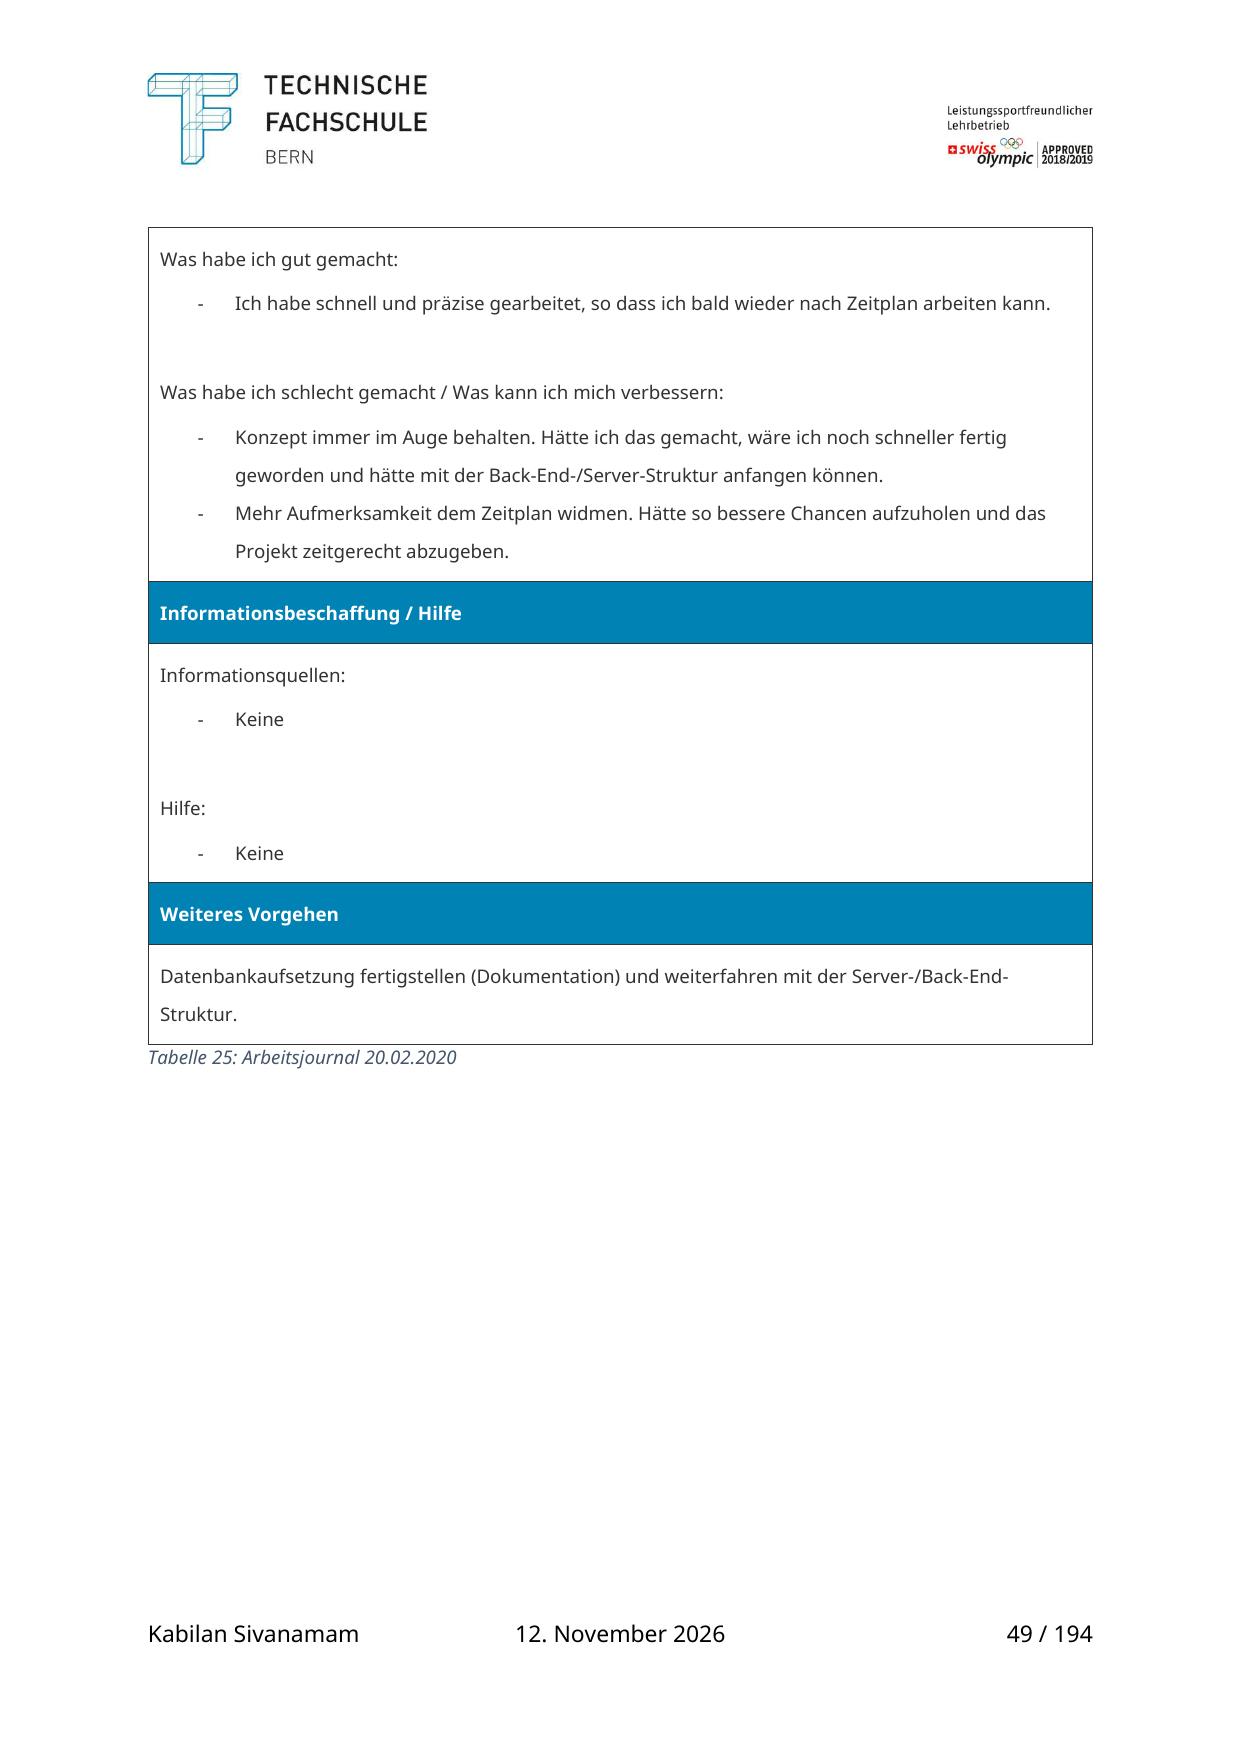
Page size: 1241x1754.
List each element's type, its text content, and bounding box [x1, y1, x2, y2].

table_cell Datenbankaufsetzung fertigstellen (Dokumentation) und weiterfahren mit der Server-/Back-End-Struktur. [149, 945, 1092, 1044]
table_cell Informationsquellen: Keine Hilfe: Keine [149, 644, 1092, 882]
table_cell Informationsbeschaffung / Hilfe [149, 582, 1092, 643]
picture [147, 73, 1093, 196]
table_cell Weiteres Vorgehen [149, 883, 1092, 944]
text Tabelle 25: Arbeitsjournal 20.02.2020 [148, 1045, 1093, 1070]
